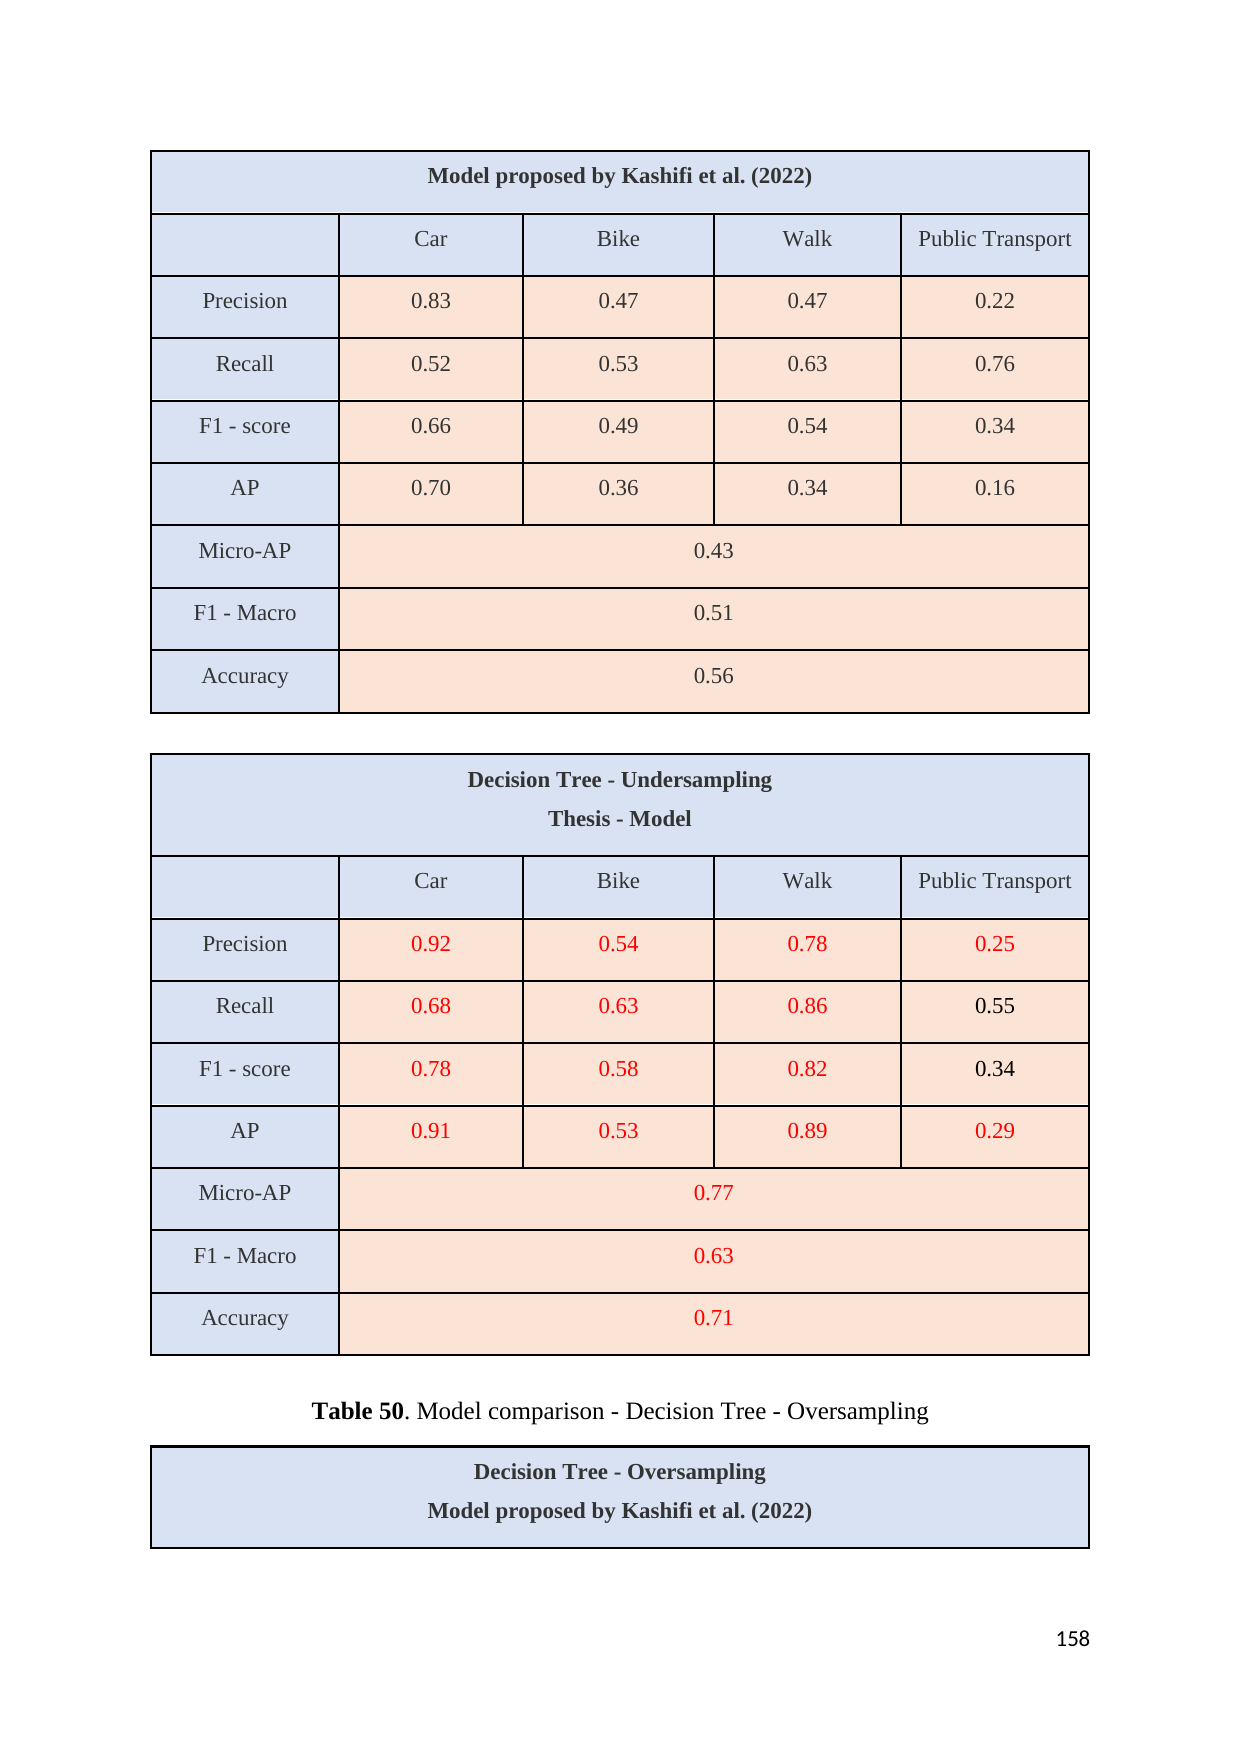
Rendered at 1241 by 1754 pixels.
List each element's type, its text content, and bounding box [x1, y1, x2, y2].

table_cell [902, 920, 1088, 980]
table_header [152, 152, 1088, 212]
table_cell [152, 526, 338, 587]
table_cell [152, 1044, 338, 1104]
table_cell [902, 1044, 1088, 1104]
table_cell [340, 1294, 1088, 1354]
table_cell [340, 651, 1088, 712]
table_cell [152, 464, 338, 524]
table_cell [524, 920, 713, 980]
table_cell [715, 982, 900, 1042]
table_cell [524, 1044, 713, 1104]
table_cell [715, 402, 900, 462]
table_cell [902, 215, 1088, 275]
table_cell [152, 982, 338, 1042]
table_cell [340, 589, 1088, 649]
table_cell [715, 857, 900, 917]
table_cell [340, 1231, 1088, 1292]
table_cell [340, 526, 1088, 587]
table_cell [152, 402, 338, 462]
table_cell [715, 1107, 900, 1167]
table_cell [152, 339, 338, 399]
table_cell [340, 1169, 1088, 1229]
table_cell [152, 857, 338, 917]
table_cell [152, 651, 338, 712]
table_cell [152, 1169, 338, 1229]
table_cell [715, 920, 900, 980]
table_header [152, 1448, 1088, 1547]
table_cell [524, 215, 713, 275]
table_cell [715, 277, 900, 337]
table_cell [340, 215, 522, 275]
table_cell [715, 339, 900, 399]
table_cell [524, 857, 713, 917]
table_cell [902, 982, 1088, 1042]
text Table 50. Model comparison - Decision Tree - Oversampling [150, 1396, 1090, 1424]
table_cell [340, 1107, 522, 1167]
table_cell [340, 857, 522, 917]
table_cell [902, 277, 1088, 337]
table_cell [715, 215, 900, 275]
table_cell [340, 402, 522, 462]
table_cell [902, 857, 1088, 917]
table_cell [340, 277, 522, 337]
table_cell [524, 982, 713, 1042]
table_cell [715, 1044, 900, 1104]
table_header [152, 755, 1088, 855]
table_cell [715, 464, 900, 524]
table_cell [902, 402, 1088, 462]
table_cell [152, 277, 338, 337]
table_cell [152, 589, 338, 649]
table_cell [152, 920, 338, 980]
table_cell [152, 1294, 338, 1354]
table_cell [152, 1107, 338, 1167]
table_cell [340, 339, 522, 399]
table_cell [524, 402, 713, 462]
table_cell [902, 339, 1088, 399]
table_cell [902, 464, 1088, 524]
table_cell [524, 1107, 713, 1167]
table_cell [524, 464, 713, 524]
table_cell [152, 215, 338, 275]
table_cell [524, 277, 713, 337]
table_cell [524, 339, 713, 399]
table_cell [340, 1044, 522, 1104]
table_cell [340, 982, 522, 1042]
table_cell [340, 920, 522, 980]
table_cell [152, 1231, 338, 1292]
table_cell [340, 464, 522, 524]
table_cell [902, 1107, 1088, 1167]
